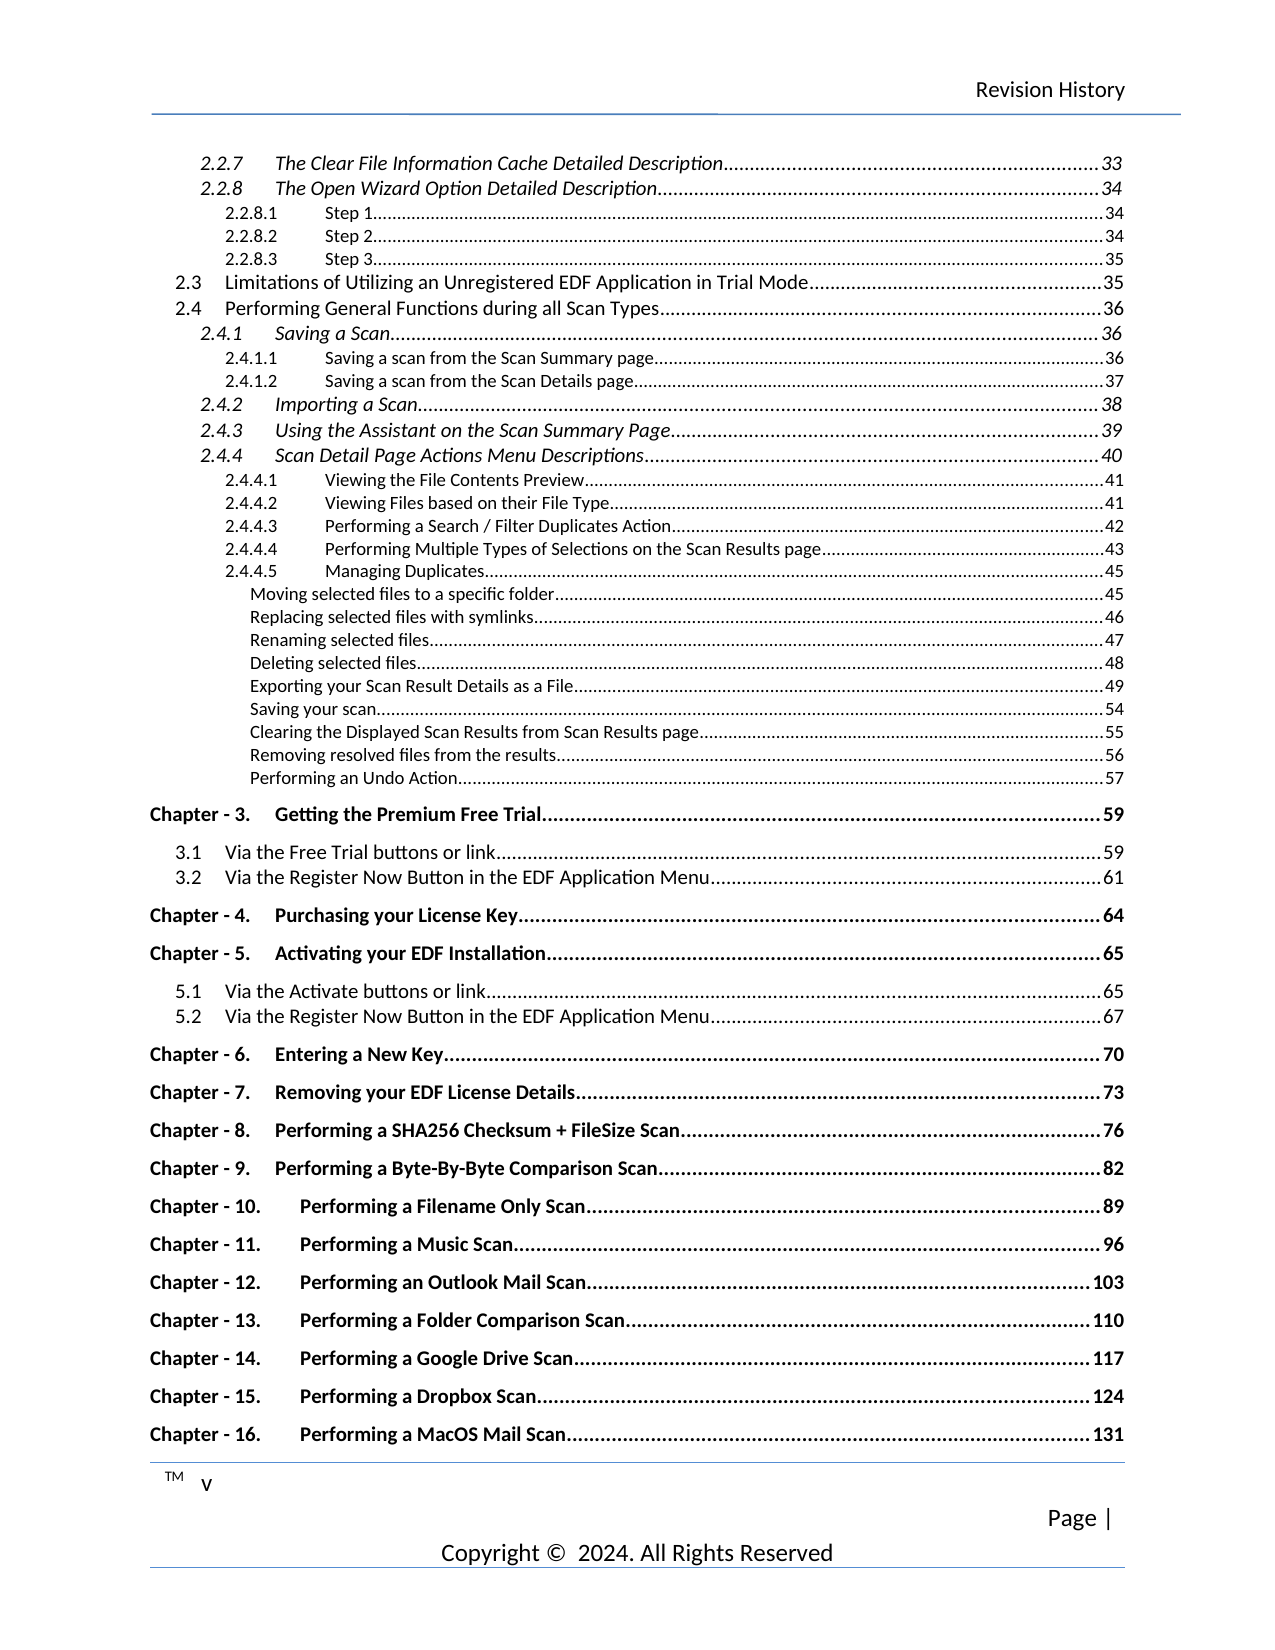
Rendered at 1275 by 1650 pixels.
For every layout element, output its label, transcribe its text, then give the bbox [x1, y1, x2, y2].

text 2.4.2 Importing a Scan 38 [200, 392, 1125, 417]
text 2.4.4.3 Performing a Search / Filter Duplicates Action 42 [225, 514, 1125, 537]
text 2.2.8.3 Step 3 35 [225, 247, 1125, 269]
text 2.4.4.2 Viewing Files based on their File Type 41 [225, 491, 1125, 514]
text 2.4.1.2 Saving a scan from the Scan Details page 37 [225, 369, 1125, 392]
text Chapter - 4. Purchasing your License Key 64 [150, 902, 1125, 928]
text Chapter - 9. Performing a Byte-By-Byte Comparison Scan 82 [150, 1155, 1125, 1181]
text Chapter - 16. Performing a MacOS Mail Scan 131 [150, 1421, 1125, 1446]
text Chapter - 13. Performing a Folder Comparison Scan 110 [150, 1307, 1125, 1332]
text 2.4 Performing General Functions during all Scan Types 36 [175, 295, 1125, 320]
text 2.4.3 Using the Assistant on the Scan Summary Page 39 [200, 417, 1125, 442]
text Removing resolved files from the results 56 [250, 743, 1125, 766]
text Deleting selected files 48 [250, 651, 1125, 674]
text 2.2.7 The Clear File Information Cache Detailed Description 33 [200, 150, 1125, 175]
text Performing an Undo Action 57 [250, 766, 1125, 789]
text 2.4.4 Scan Detail Page Actions Menu Descriptions 40 [200, 442, 1125, 468]
text Chapter - 3. Getting the Premium Free Trial 59 [150, 801, 1125, 827]
text Replacing selected files with symlinks 46 [250, 605, 1125, 628]
text Chapter - 10. Performing a Filename Only Scan 89 [150, 1193, 1125, 1219]
text 5.1 Via the Activate buttons or link 65 [175, 978, 1125, 1004]
text Saving your scan 54 [250, 697, 1125, 720]
text Clearing the Displayed Scan Results from Scan Results page 55 [250, 720, 1125, 743]
text Moving selected files to a specific folder 45 [250, 582, 1125, 605]
text Chapter - 11. Performing a Music Scan 96 [150, 1231, 1125, 1257]
text 3.1 Via the Free Trial buttons or link 59 [175, 839, 1125, 864]
text 2.2.8.2 Step 2 34 [225, 224, 1125, 247]
text 2.4.4.4 Performing Multiple Types of Selections on the Scan Results page 43 [225, 537, 1125, 559]
text Renaming selected files 47 [250, 628, 1125, 651]
text Chapter - 8. Performing a SHA256 Checksum + FileSize Scan 76 [150, 1117, 1125, 1143]
text 5.2 Via the Register Now Button in the EDF Application Menu 67 [175, 1004, 1125, 1029]
text 2.2.8.1 Step 1 34 [225, 201, 1125, 224]
text 2.2.8 The Open Wizard Option Detailed Description 34 [200, 175, 1125, 201]
text 3.2 Via the Register Now Button in the EDF Application Menu 61 [175, 864, 1125, 890]
text 2.3 Limitations of Utilizing an Unregistered EDF Application in Trial Mode 35 [175, 269, 1125, 295]
text Chapter - 7. Removing your EDF License Details 73 [150, 1079, 1125, 1105]
text 2.4.4.1 Viewing the File Contents Preview 41 [225, 468, 1125, 491]
text Chapter - 5. Activating your EDF Installation 65 [150, 940, 1125, 966]
text Exporting your Scan Result Details as a File 49 [250, 674, 1125, 697]
text Chapter - 12. Performing an Outlook Mail Scan 103 [150, 1269, 1125, 1294]
text Chapter - 14. Performing a Google Drive Scan 117 [150, 1345, 1125, 1370]
text 2.4.1 Saving a Scan 36 [200, 320, 1125, 346]
text Chapter - 6. Entering a New Key 70 [150, 1042, 1125, 1067]
text Chapter - 15. Performing a Dropbox Scan 124 [150, 1383, 1125, 1408]
text 2.4.4.5 Managing Duplicates 45 [225, 559, 1125, 582]
text 2.4.1.1 Saving a scan from the Scan Summary page 36 [225, 346, 1125, 369]
